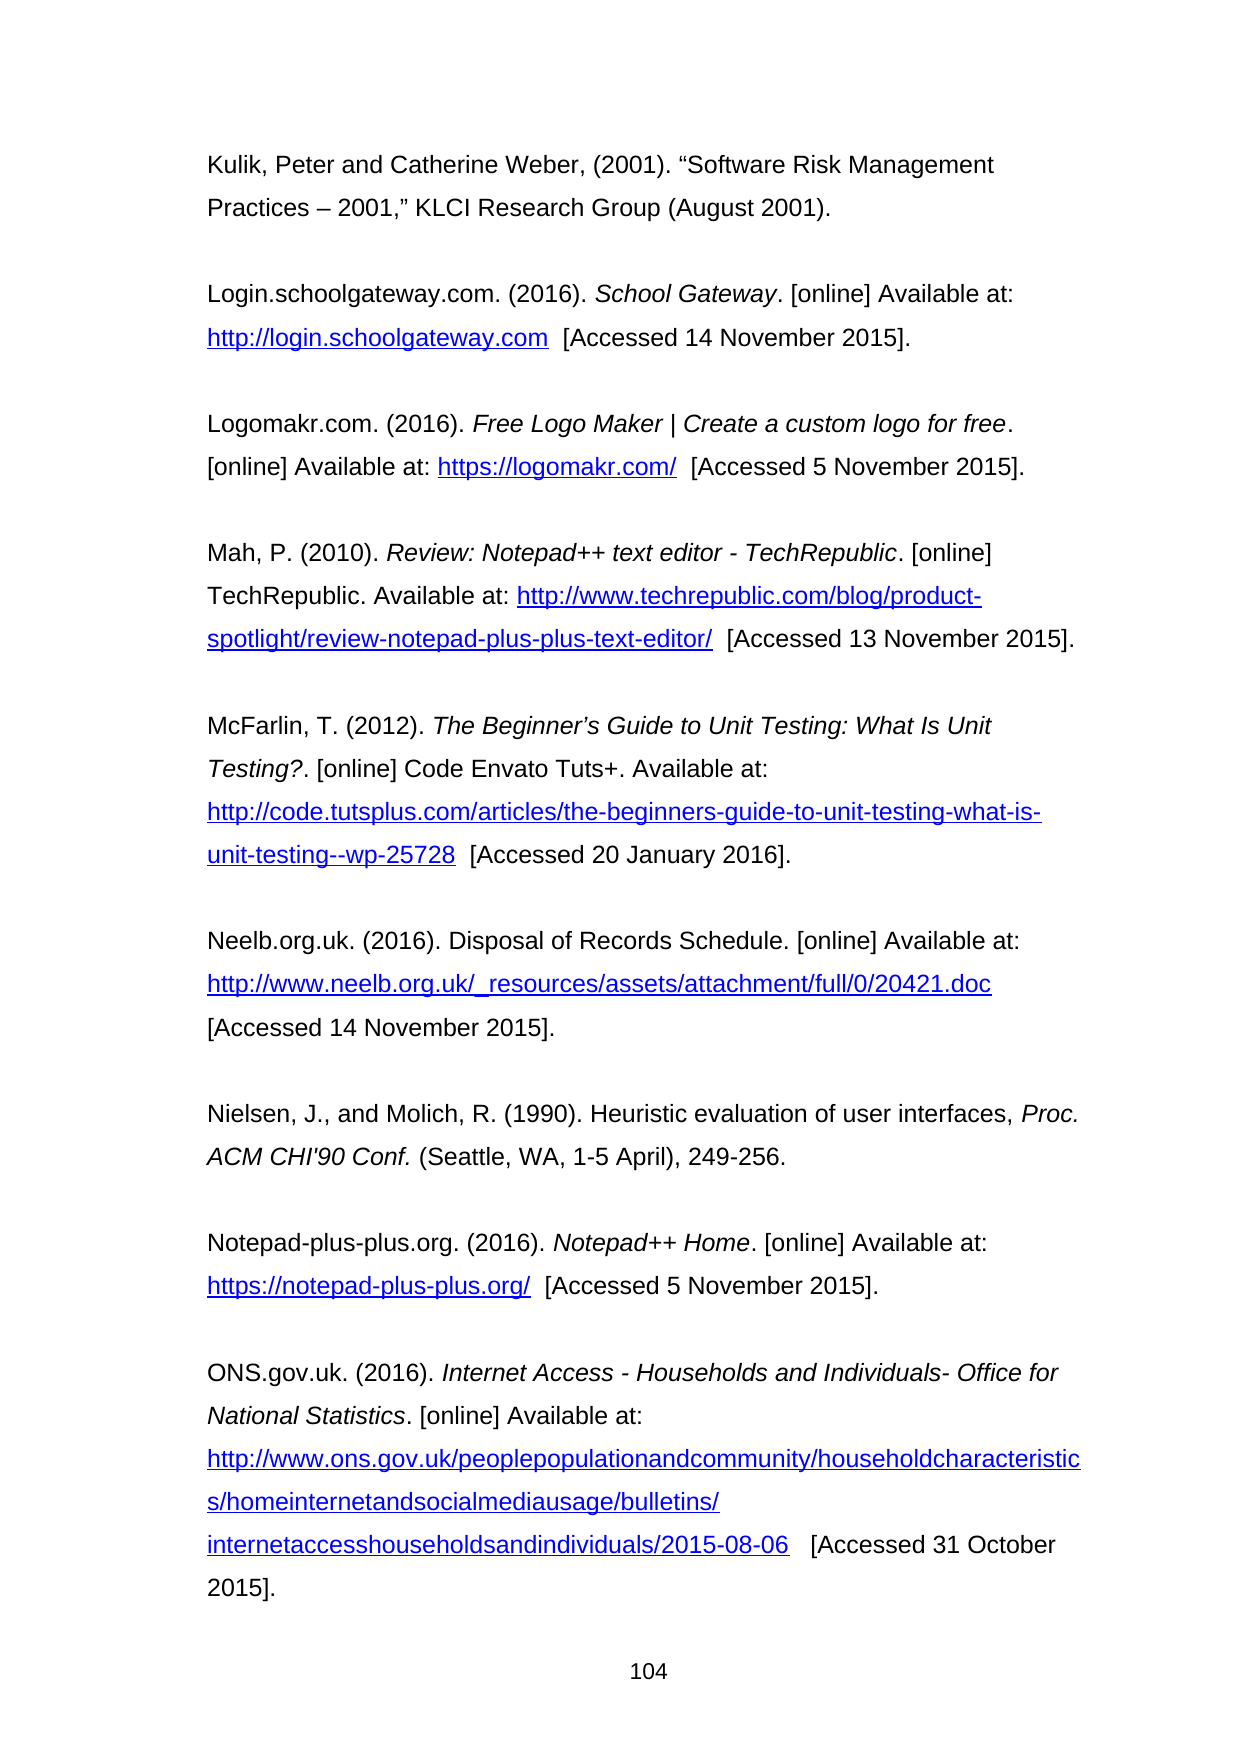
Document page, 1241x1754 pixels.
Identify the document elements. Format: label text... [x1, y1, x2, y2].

text Notepad-plus-plus.org. (2016). Notepad++ Home. [online] Available at: https://notepad-plus-plus.org/ [Accessed 5 November 2015]. [207, 1228, 1090, 1300]
text Mah, P. (2010). Review: Notepad++ text editor - TechRepublic. [online] [207, 538, 1090, 567]
text Login.schoolgateway.com. (2016). School Gateway. [online] Available at: http://login.schoolgateway.com [Accessed 14 November 2015]. [207, 279, 1090, 351]
text ONS.gov.uk. (2016). Internet Access - Households and Individuals- Office for National Statistics. [online] Available at: http://www.ons.gov.uk/peoplepopulationandcommunity/householdcharacteristics/homeinternetandsocialmediausage/bulletins/internetaccesshouseholdsandindividuals/2015-08-06 [Accessed 31 October 2015]. [207, 1357, 1090, 1602]
text Logomakr.com. (2016). Free Logo Maker | Create a custom logo for free. [online] Available at: https://logomakr.com/ [Accessed 5 November 2015]. [207, 409, 1090, 481]
text Neelb.org.uk. (2016). Disposal of Records Schedule. [online] Available at: http://www.neelb.org.uk/_resources/assets/attachment/full/0/20421.doc [Accessed 14 November 2015]. [207, 926, 1090, 1041]
text TechRepublic. Available at: http://www.techrepublic.com/blog/product-spotlight/review-notepad-plus-plus-text-editor/ [Accessed 13 November 2015]. [207, 581, 1090, 653]
text Nielsen, J., and Molich, R. (1990). Heuristic evaluation of user interfaces, Proc. ACM CHI'90 Conf. (Seattle, WA, 1-5 April), 249-256. [207, 1099, 1090, 1171]
text Kulik, Peter and Catherine Weber, (2001). “Software Risk Management Practices – 2001,” KLCI Research Group (August 2001). [207, 150, 1090, 222]
text McFarlin, T. (2012). The Beginner’s Guide to Unit Testing: What Is Unit Testing?. [online] Code Envato Tuts+. Available at: http://code.tutsplus.com/articles/the-beginners-guide-to-unit-testing-what-is-unit-testing--wp-25728 [Accessed 20 January 2016]. [207, 711, 1090, 869]
